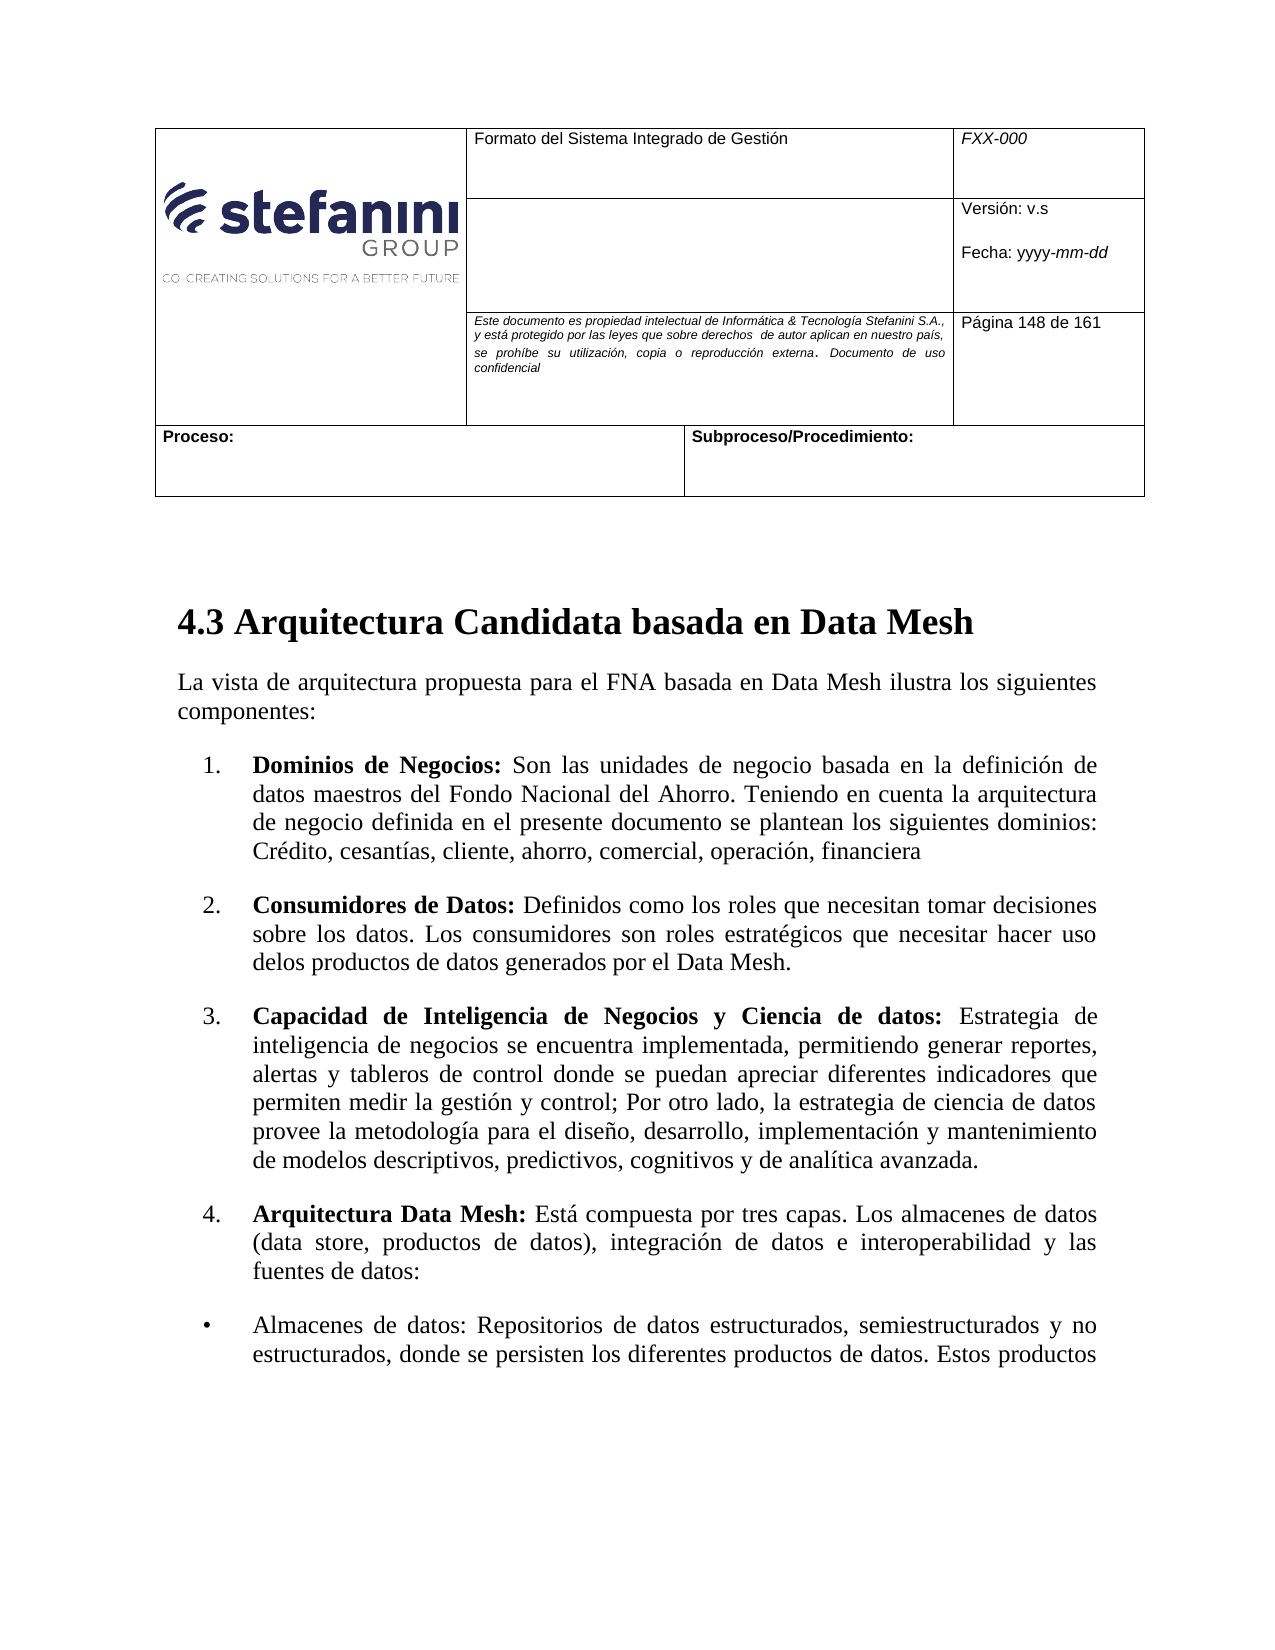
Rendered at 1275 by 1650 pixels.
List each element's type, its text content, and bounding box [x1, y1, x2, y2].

picture [162, 182, 460, 286]
list Dominios de Negocios: Son las unidades de negocio basada en la definición de datos maestros del Fondo Nacional del Ahorro. Teniendo en cuenta la arquitectura de negocio definida en el presente documento se plantean los siguientes dominios: Crédito, cesantías, cliente, ahorro, comercial, operación, financiera [202, 750, 1098, 865]
list Almacenes de datos: Repositorios de datos estructurados, semiestructurados y no estructurados, donde se persisten los diferentes productos de datos. Estos productos pueden ser tableros de control de un dominio en específico, modelos analíticos, reportes, e incluso archivo que permitan a toma de decisiones basada en datos o incluso la monetización de los mismos. [202, 1310, 1098, 1367]
list Capacidad de Inteligencia de Negocios y Ciencia de datos: Estrategia de inteligencia de negocios se encuentra implementada, permitiendo generar reportes, alertas y tableros de control donde se puedan apreciar diferentes indicadores que permiten medir la gestión y control; Por otro lado, la estrategia de ciencia de datos provee la metodología para el diseño, desarrollo, implementación y mantenimiento de modelos descriptivos, predictivos, cognitivos y de analítica avanzada. [202, 1001, 1098, 1174]
list Consumidores de Datos: Definidos como los roles que necesitan tomar decisiones sobre los datos. Los consumidores son roles estratégicos que necesitar hacer uso delos productos de datos generados por el Data Mesh. [202, 890, 1098, 976]
text La vista de arquitectura propuesta para el FNA basada en Data Mesh ilustra los siguientes componentes: [177, 667, 1098, 725]
subtitle 4.3 Arquitectura Candidata basada en Data Mesh [177, 599, 1098, 642]
list Arquitectura Data Mesh: Está compuesta por tres capas. Los almacenes de datos (data store, productos de datos), integración de datos e interoperabilidad y las fuentes de datos: [202, 1199, 1098, 1285]
